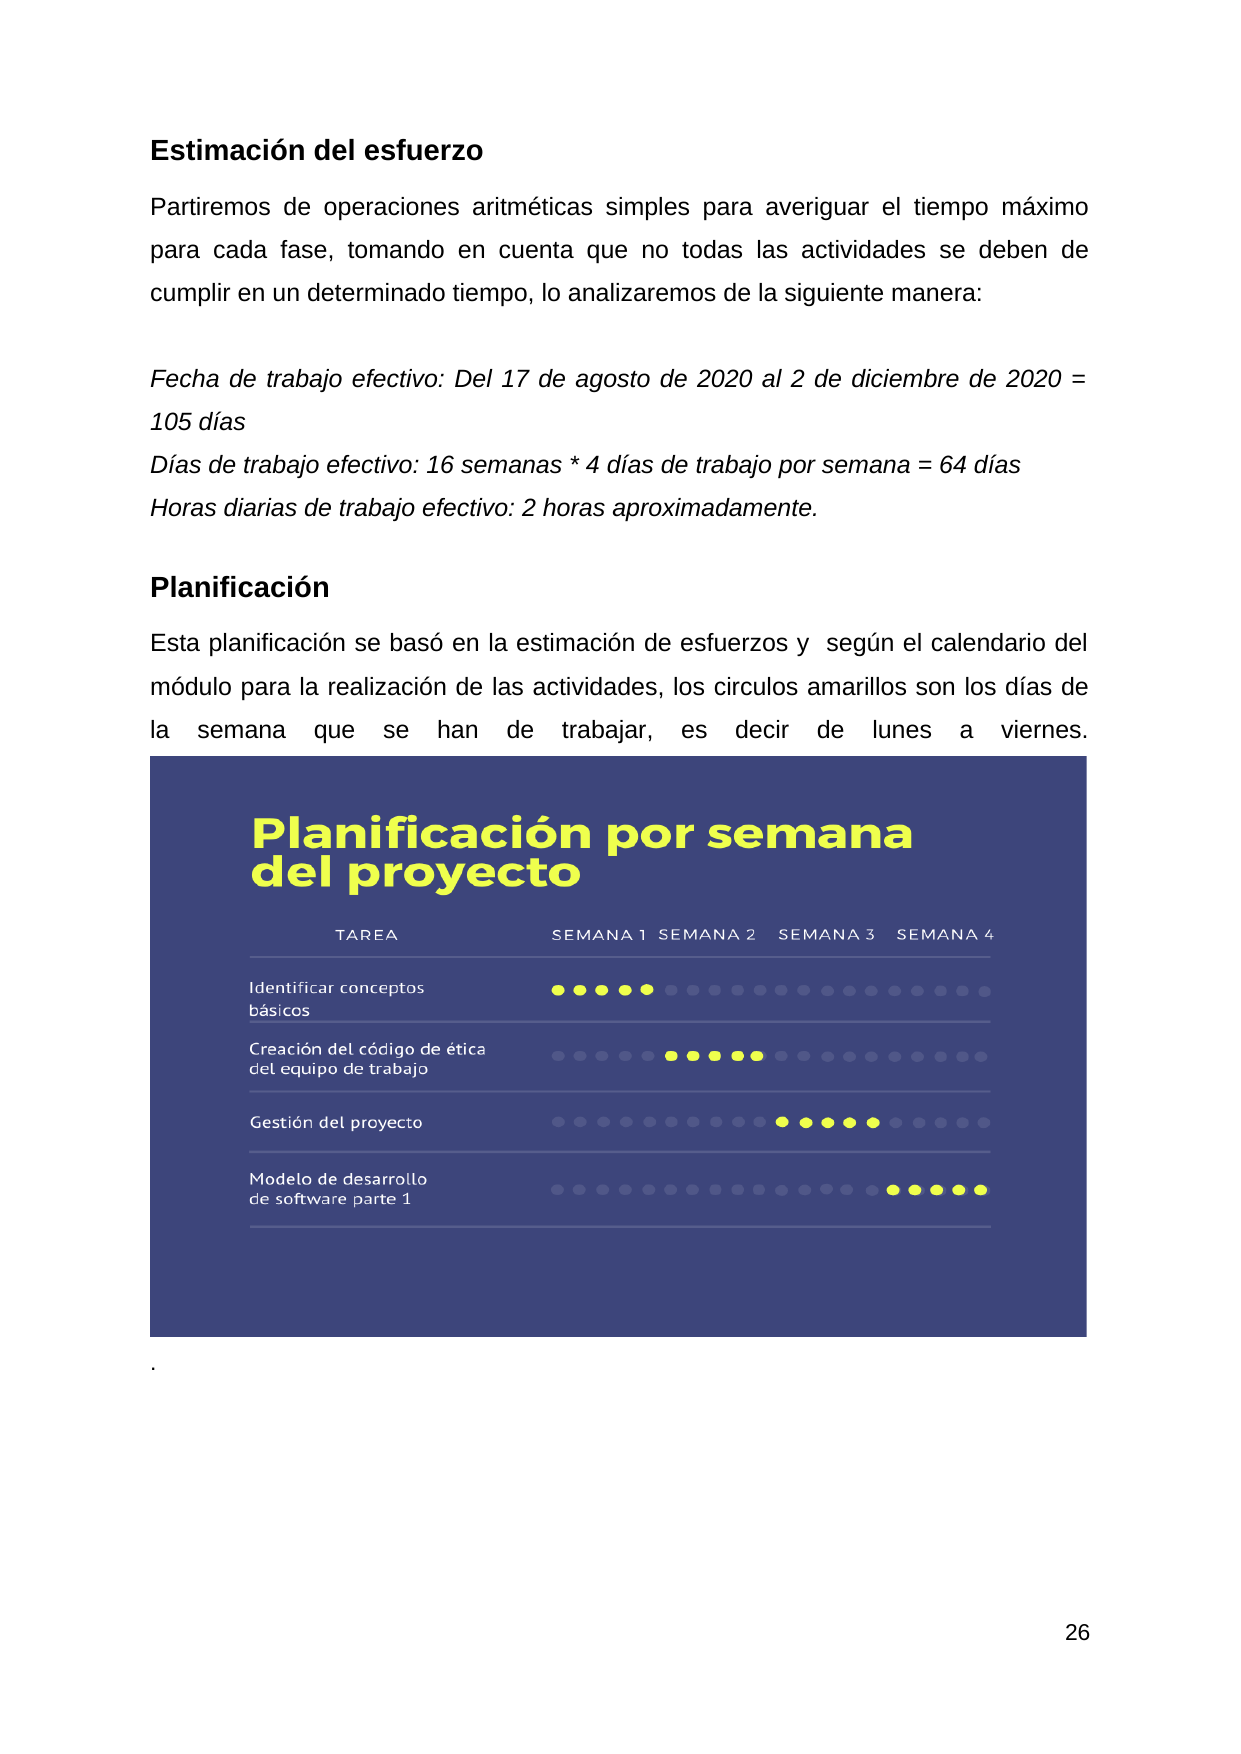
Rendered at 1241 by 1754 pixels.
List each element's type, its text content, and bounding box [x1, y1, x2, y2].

text Días de trabajo efectivo: 16 semanas * 4 días de trabajo por semana = 64 días [150, 450, 1090, 479]
text Horas diarias de trabajo efectivo: 2 horas aproximadamente. [150, 493, 1090, 522]
text Partiremos de operaciones aritméticas simples para averiguar el tiempo máximo para cada fase, tomando en cuenta que no todas las actividades se deben de cumplir en un determinado tiempo, lo analizaremos de la siguiente manera: [150, 191, 1090, 306]
text Fecha de trabajo efectivo: Del 17 de agosto de 2020 al 2 de diciembre de 2020 = 105 días [150, 364, 1090, 436]
subtitle Estimación del esfuerzo [150, 133, 1090, 166]
picture [150, 756, 1087, 1337]
subtitle Planificación [150, 570, 1090, 603]
